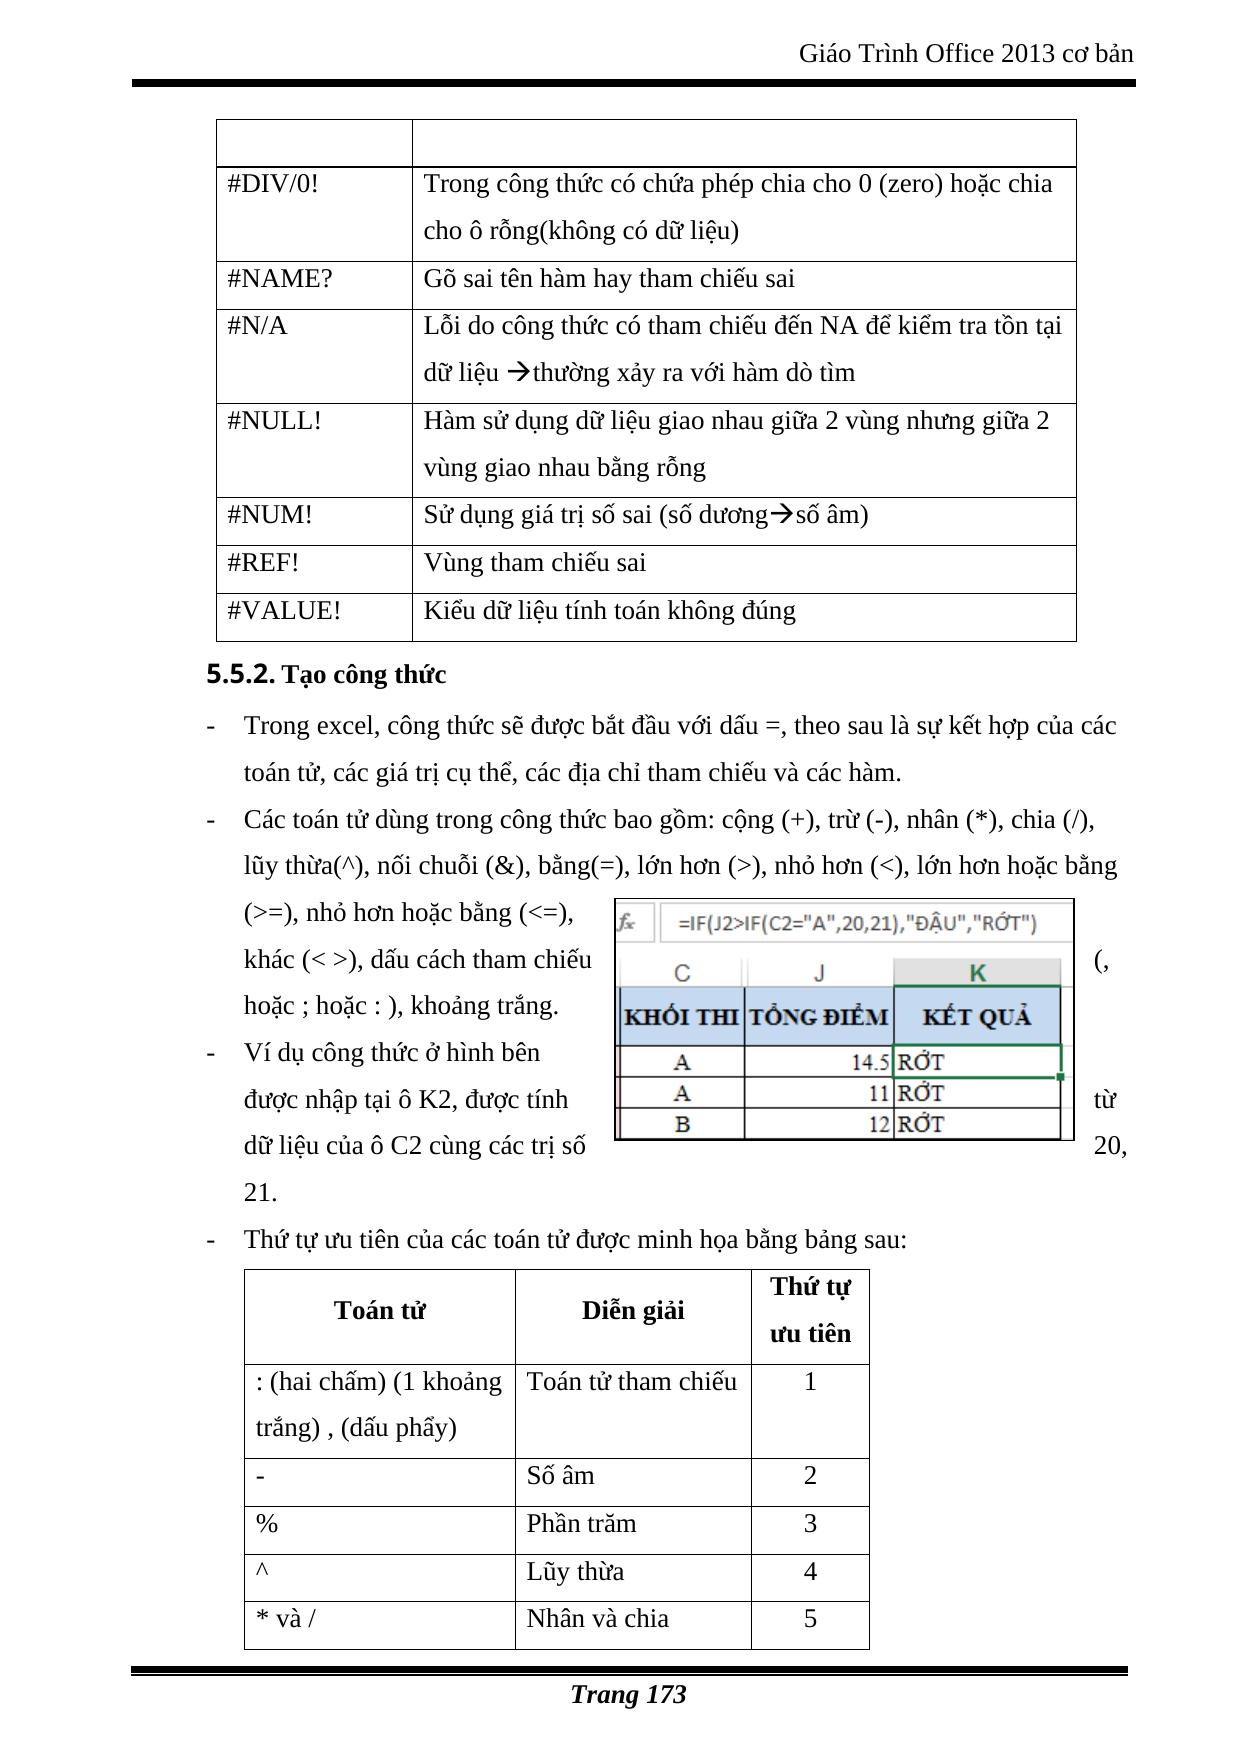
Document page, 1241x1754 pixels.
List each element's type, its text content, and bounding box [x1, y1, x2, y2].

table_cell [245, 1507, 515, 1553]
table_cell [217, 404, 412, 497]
list Trong excel, công thức sẽ được bắt đầu với dấu =, theo sau là sự kết hợp của các toán tử, các giá trị cụ thể, các địa chỉ tham chiếu và các hàm. [206, 709, 1128, 787]
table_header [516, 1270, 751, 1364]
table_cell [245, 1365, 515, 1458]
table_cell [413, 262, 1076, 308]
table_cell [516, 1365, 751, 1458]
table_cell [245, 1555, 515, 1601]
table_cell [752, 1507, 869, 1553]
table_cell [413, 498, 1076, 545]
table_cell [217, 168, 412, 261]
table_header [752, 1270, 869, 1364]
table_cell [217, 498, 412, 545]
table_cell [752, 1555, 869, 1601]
list Thứ tự ưu tiên của các toán tử được minh họa bằng bảng sau: [206, 1223, 1128, 1254]
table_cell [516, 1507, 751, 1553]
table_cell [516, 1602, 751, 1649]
list Ví dụ công thức ở hình bên được nhập tại ô K2, được tính từ dữ liệu của ô C2 cùng các trị số 20, 21. [206, 1036, 1128, 1207]
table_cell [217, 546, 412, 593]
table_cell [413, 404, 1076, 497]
text Tạo công thức [206, 654, 1128, 691]
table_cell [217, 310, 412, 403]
list Các toán tử dùng trong công thức bao gồm: cộng (+), trừ (-), nhân (*), chia (/), lũy thừa(^), nối chuỗi (&), bằng(=), lớn hơn (>), nhỏ hơn (<), lớn hơn hoặc bằng (>=), nhỏ hơn hoặc bằng (<=), khác (< >), dấu cách tham chiếu (, hoặc ; hoặc : ), khoảng trắng. [206, 803, 1128, 1021]
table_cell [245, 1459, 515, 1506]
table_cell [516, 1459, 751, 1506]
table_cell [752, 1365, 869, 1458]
picture [616, 899, 1073, 1140]
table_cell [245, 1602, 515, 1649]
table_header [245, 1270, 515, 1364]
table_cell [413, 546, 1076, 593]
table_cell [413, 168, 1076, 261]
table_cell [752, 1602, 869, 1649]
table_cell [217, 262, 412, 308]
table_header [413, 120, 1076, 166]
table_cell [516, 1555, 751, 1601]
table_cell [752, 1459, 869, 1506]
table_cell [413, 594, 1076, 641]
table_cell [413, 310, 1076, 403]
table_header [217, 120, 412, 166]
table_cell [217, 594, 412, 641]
